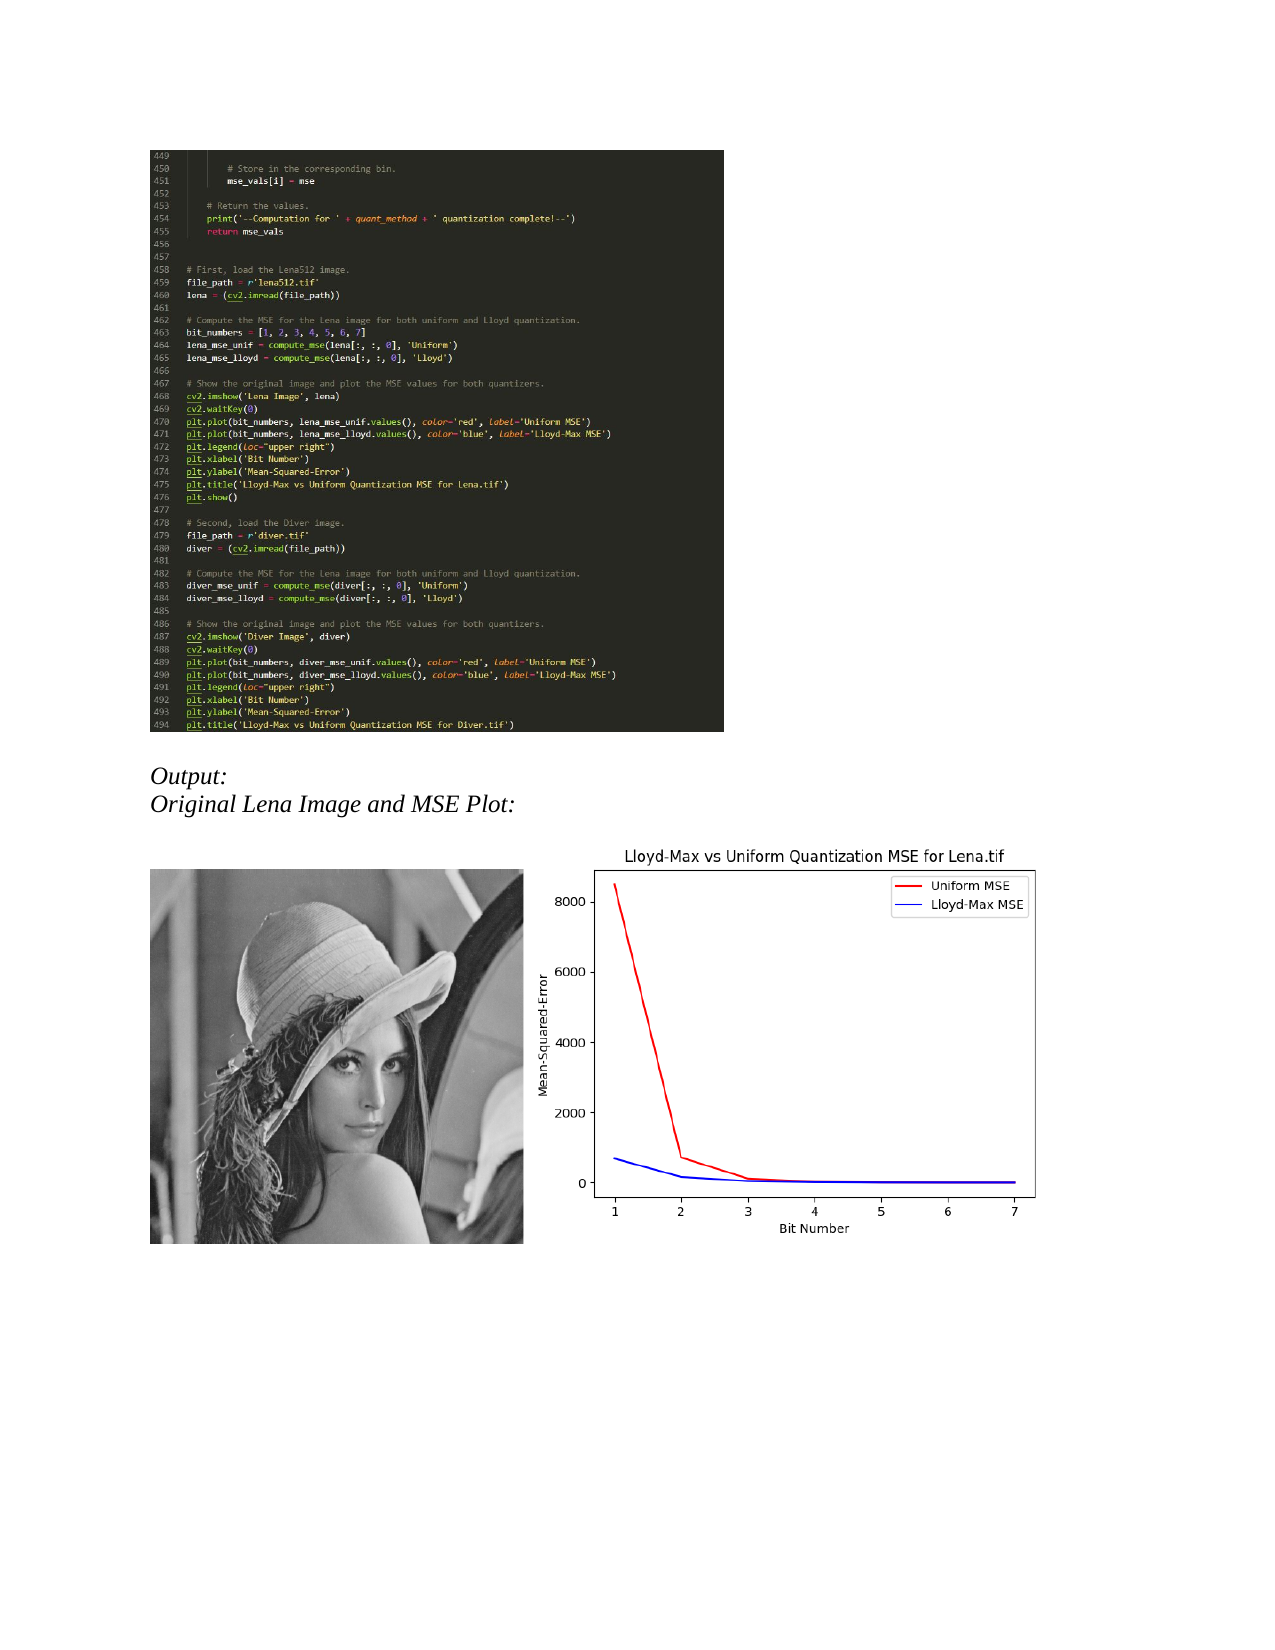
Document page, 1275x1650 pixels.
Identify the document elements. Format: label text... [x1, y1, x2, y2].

picture [150, 150, 724, 732]
text Original Lena Image and MSE Plot: [150, 789, 1125, 818]
text Output: [150, 761, 1125, 789]
picture [150, 818, 1091, 1244]
